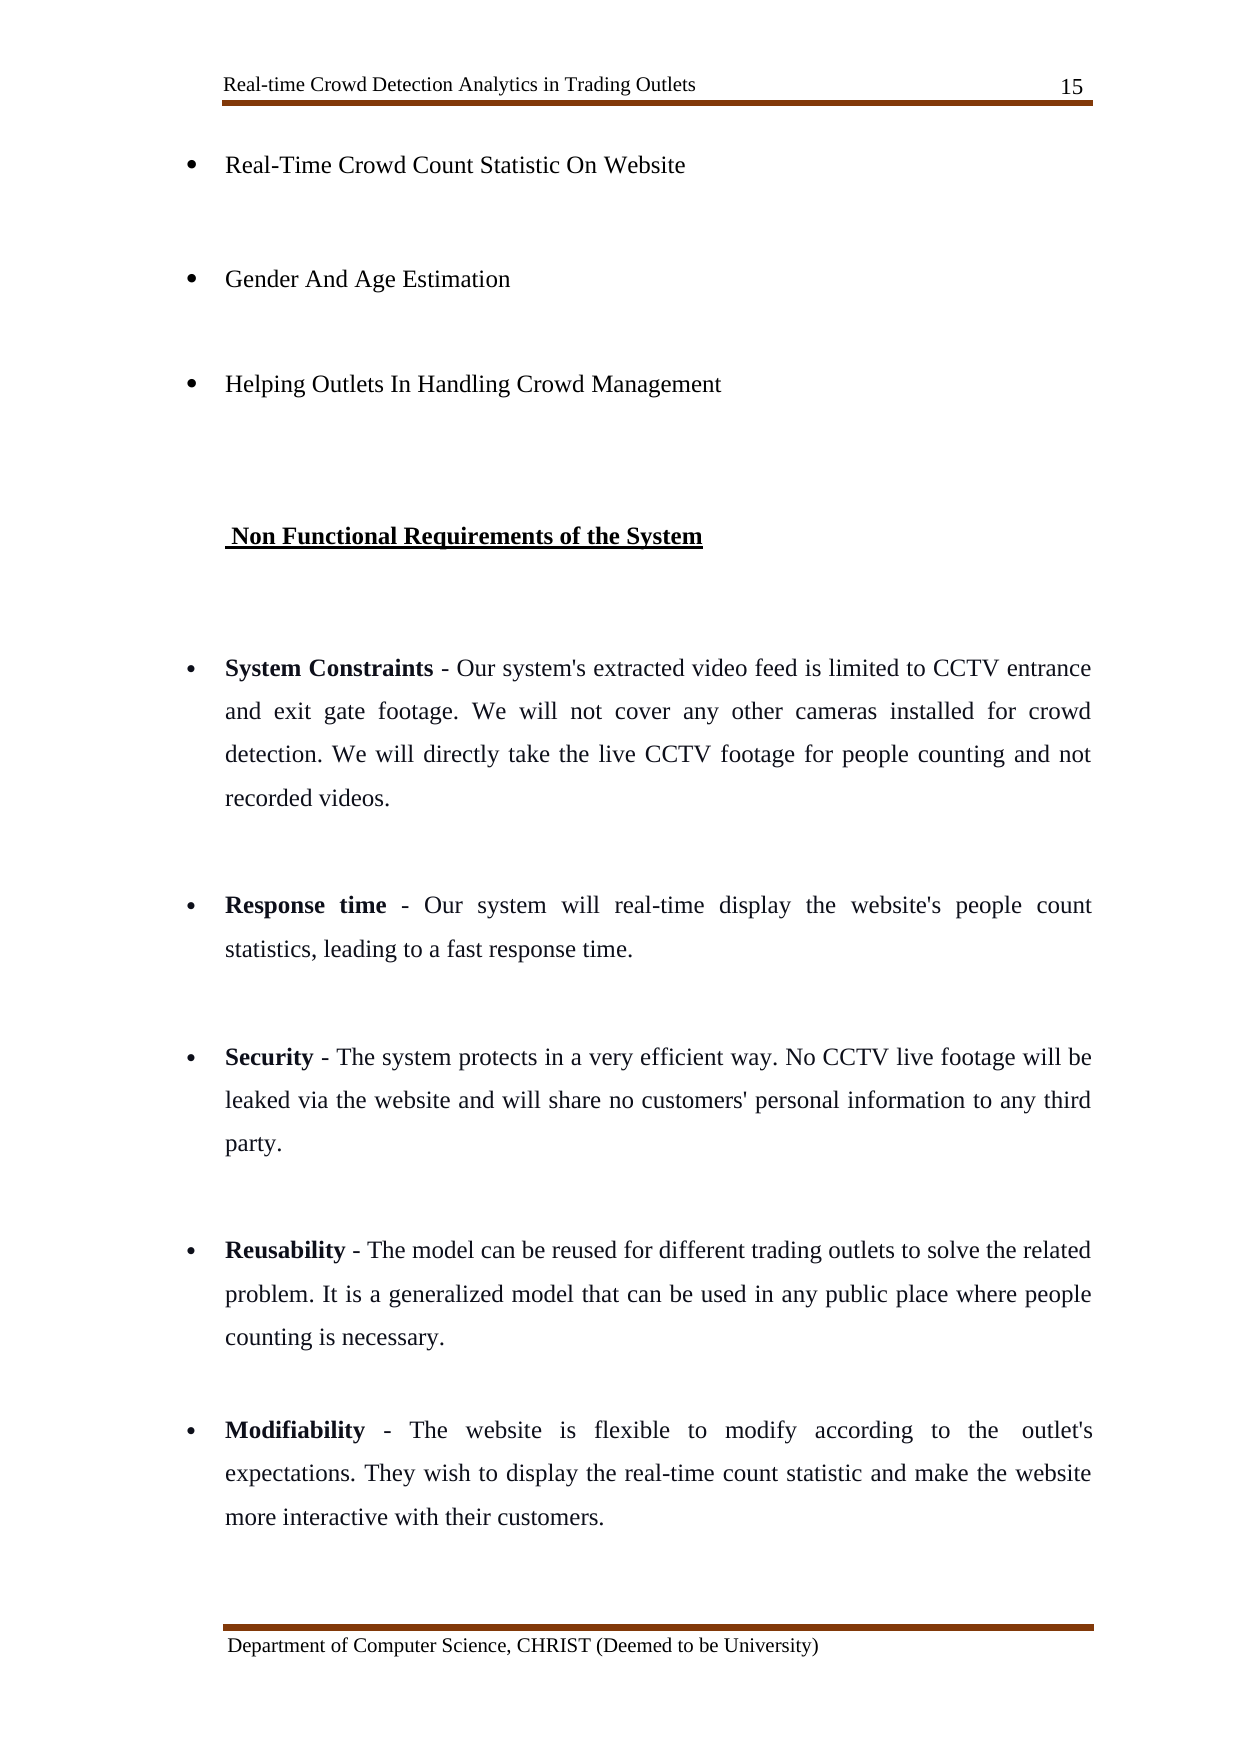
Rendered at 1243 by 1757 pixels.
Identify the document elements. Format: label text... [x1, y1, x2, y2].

list Real-Time Crowd Count Statistic On Website [187, 150, 1093, 179]
list Security - The system protects in a very efficient way. No CCTV live footage will be leaked via the website and will share no customers' personal information to any third party. [187, 1042, 1093, 1157]
list Helping Outlets In Handling Crowd Management [187, 369, 1093, 398]
list System Constraints - Our system's extracted video feed is limited to CCTV entrance and exit gate footage. We will not cover any other cameras installed for crowd detection. We will directly take the live CCTV footage for people counting and not recorded videos. [187, 653, 1093, 811]
list Modifiability - The website is flexible to modify according to the outlet's expectations. They wish to display the real-time count statistic and make the website more interactive with their customers. [187, 1415, 1093, 1530]
list Reusability - The model can be reused for different trading outlets to solve the related problem. It is a generalized model that can be used in any public place where people counting is necessary. [187, 1236, 1093, 1351]
list Response time - Our system will real-time display the website's people count statistics, leading to a fast response time. [187, 891, 1093, 962]
text Non Functional Requirements of the System [225, 521, 1093, 550]
list Gender And Age Estimation [187, 264, 1093, 293]
